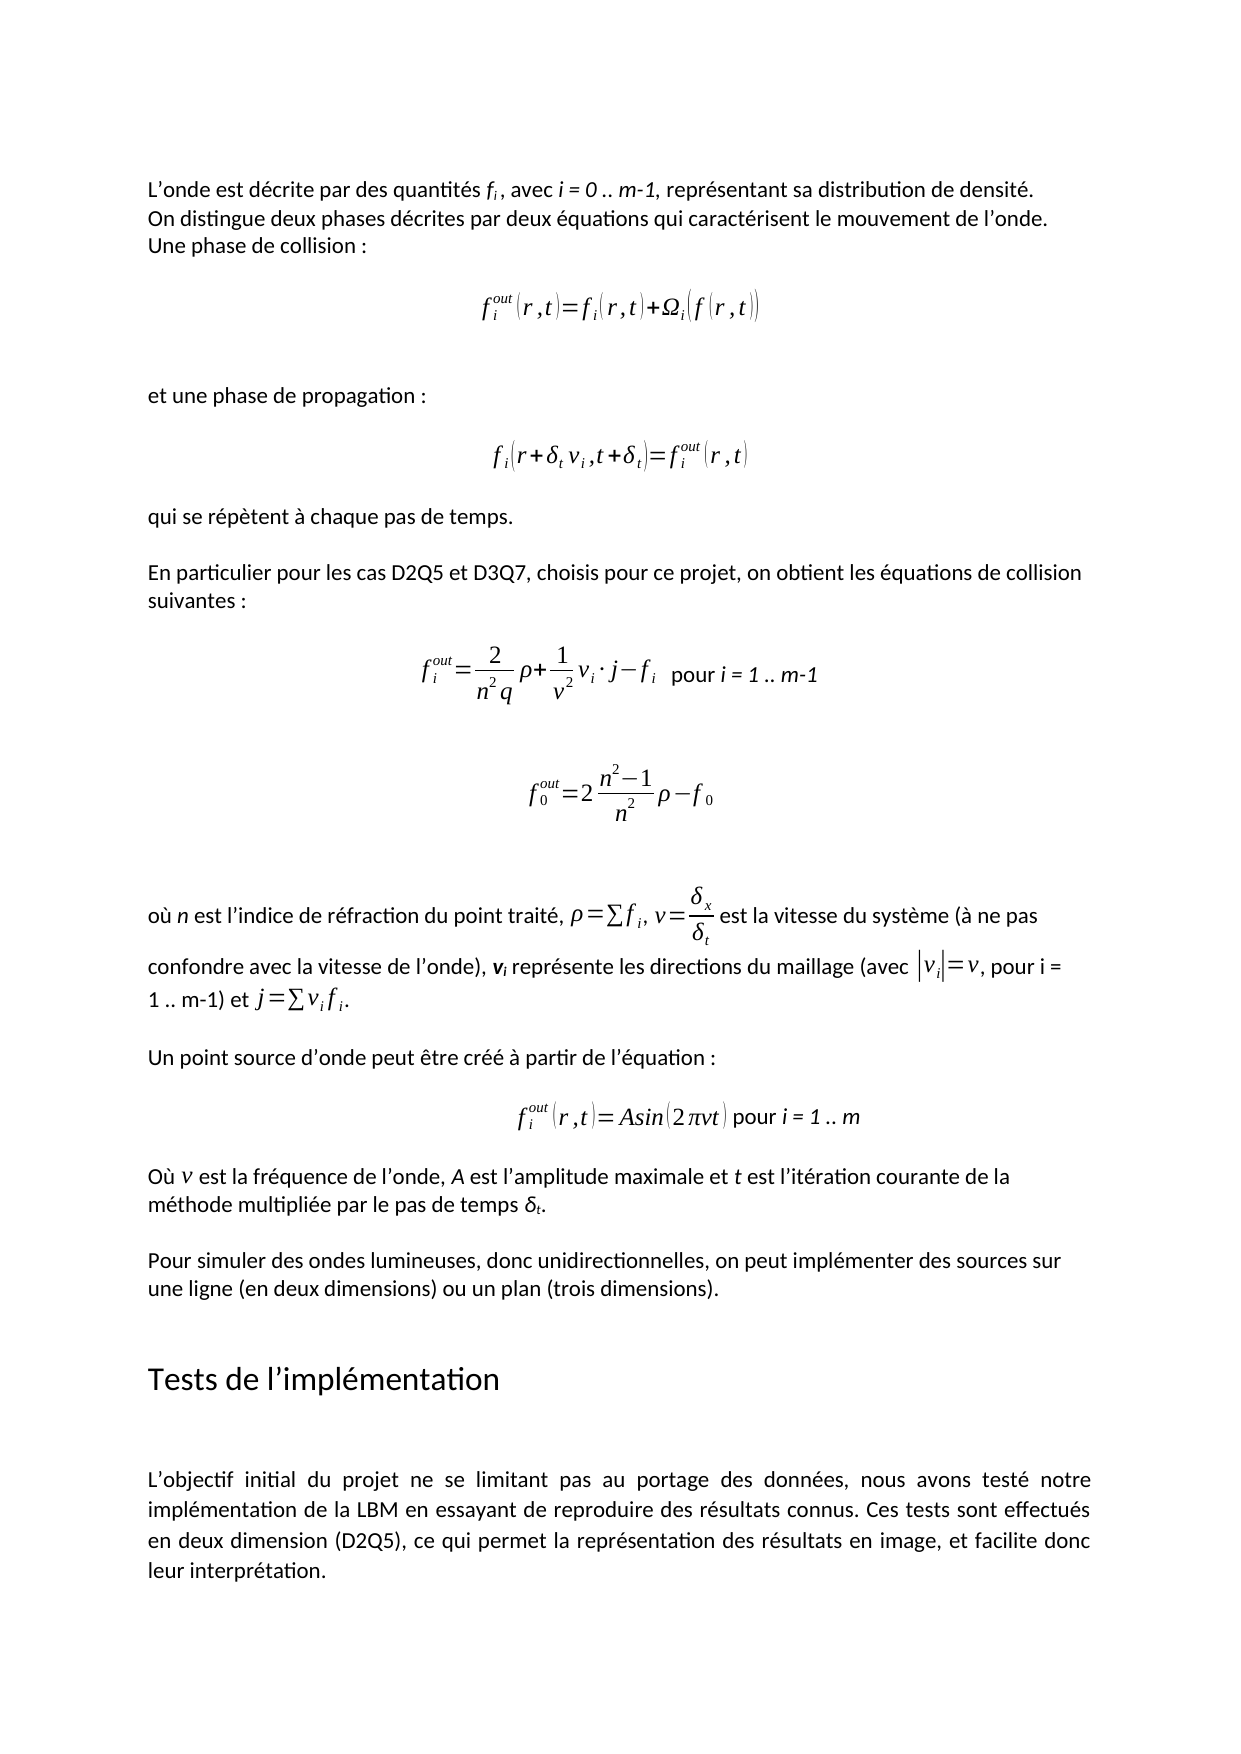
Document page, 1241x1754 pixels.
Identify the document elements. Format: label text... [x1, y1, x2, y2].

text et une phase de propagation : [148, 381, 1093, 409]
text En particulier pour les cas D2Q5 et D3Q7, choisis pour ce projet, on obtient les équations de collision suivantes : [148, 530, 1093, 614]
text Tests de l’implémentation [148, 1358, 1093, 1399]
text On distingue deux phases décrites par deux équations qui caractérisent le mouvement de l’onde. Une phase de collision : [148, 204, 1093, 260]
text Un point source d’onde peut être créé à partir de l’équation : [148, 1043, 1093, 1071]
text qui se répètent à chaque pas de temps. [148, 502, 1093, 530]
text Pour simuler des ondes lumineuses, donc unidirectionnelles, on peut implémenter des sources sur une ligne (en deux dimensions) ou un plan (trois dimensions). [148, 1246, 1093, 1302]
text L’onde est décrite par des quantités fi , avec i = 0 .. m-1, représentant sa distribution de densité. [148, 148, 1093, 204]
text Où est la fréquence de l’onde, A est l’amplitude maximale et t est l’itération courante de la méthode multipliée par le pas de temps δt. [148, 1162, 1093, 1218]
text pour i = 1 .. m-1 [148, 642, 1093, 704]
text L’objectif initial du projet ne se limitant pas au portage des données, nous avons testé notre implémentation de la LBM en essayant de reproduire des résultats connus. Ces tests sont effectués en deux dimension (D2Q5), ce qui permet la représentation des résultats en image, et facilite donc leur interprétation. [148, 1465, 1093, 1584]
text où n est l’indice de réfraction du point traité, , est la vitesse du système (à ne pas confondre avec la vitesse de l’onde), vi représente les directions du maillage (avec , pour i = 1 .. m-1) et . [148, 882, 1093, 1015]
text pour i = 1 .. m [148, 1099, 1093, 1134]
